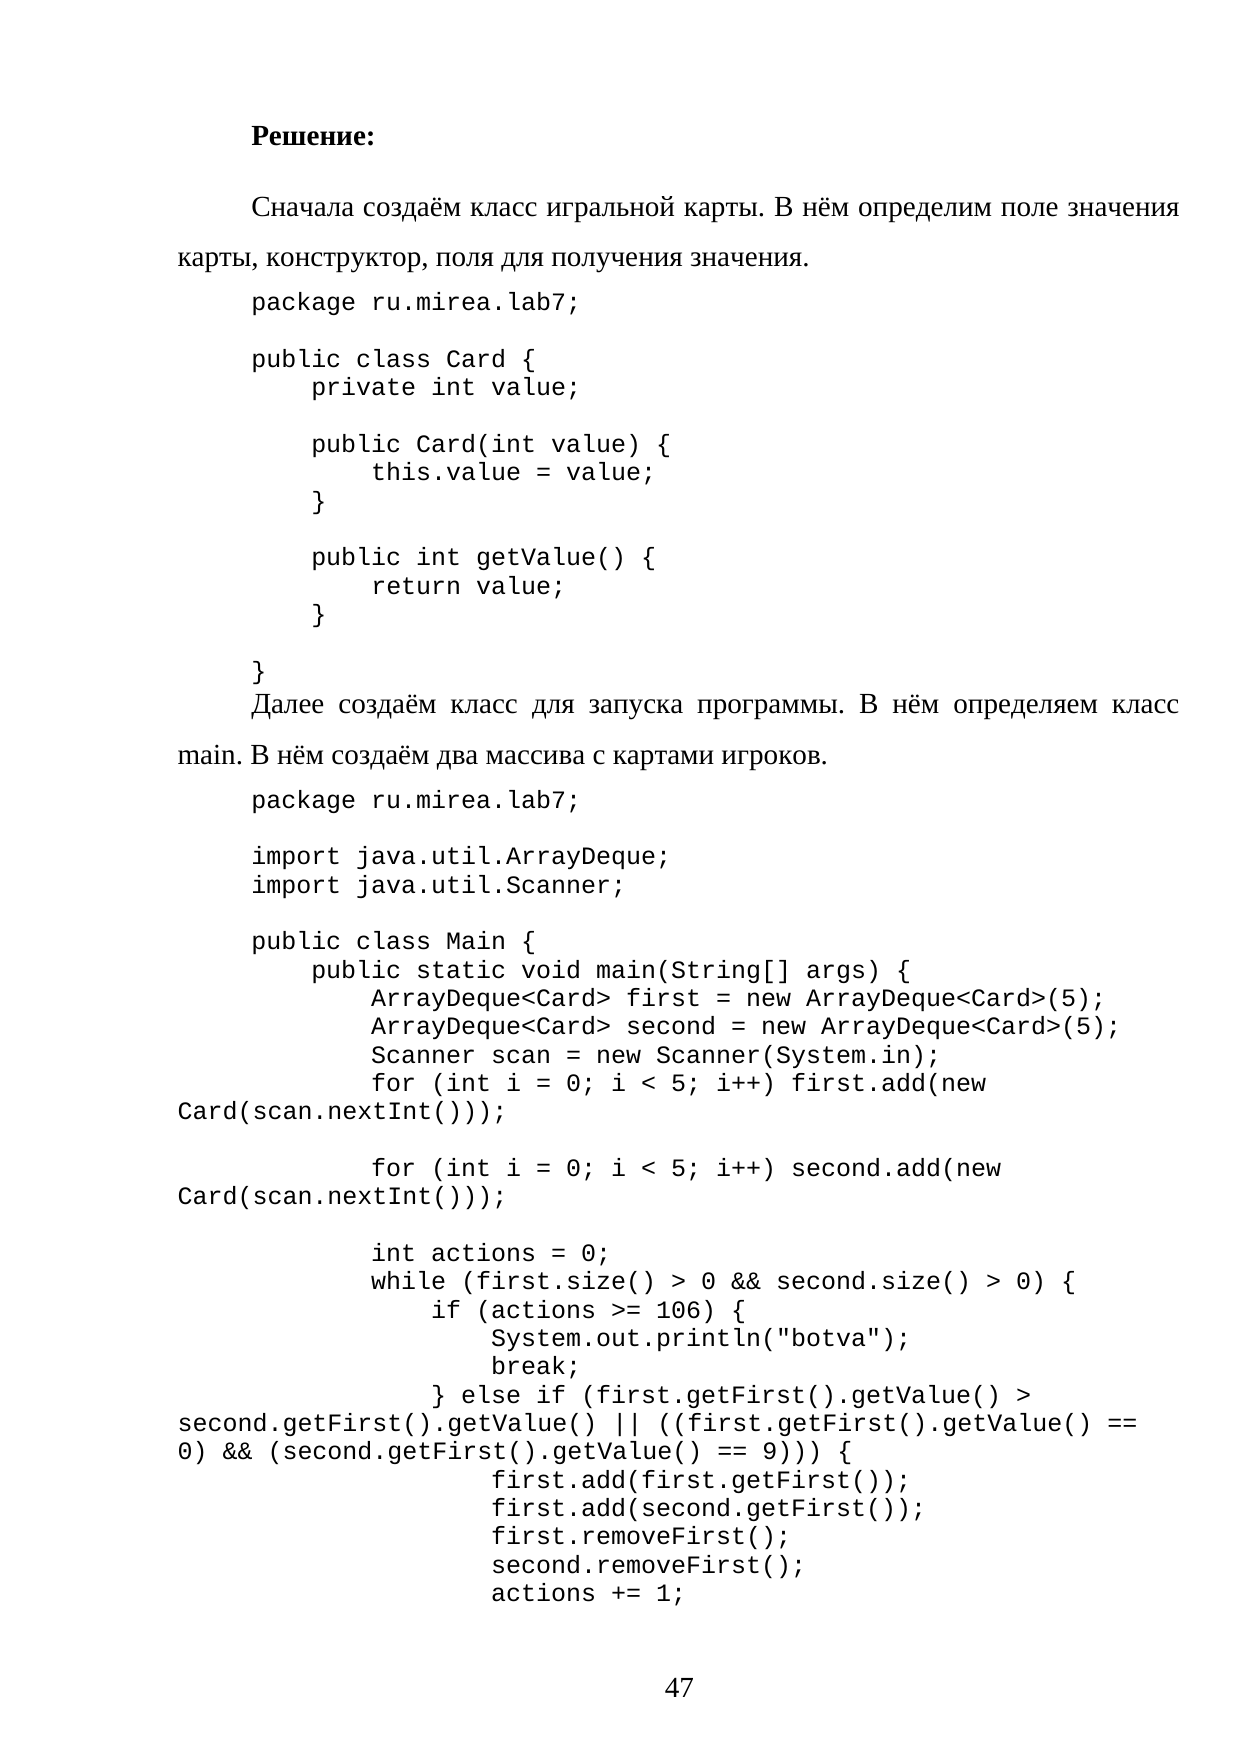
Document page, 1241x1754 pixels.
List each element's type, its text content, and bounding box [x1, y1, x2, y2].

text actions += 1; [177, 1581, 1181, 1609]
text import java.util.ArrayDeque; [177, 844, 1181, 872]
text } [177, 658, 1181, 687]
text for (int i = 0; i < 5; i++) first.add(new Card(scan.nextInt())); [177, 1071, 1181, 1127]
text Сначала создаём класс игральной карты. В нём определим поле значения карты, конструктор, поля для получения значения. [177, 189, 1181, 273]
text public class Card { [177, 347, 1181, 375]
text int actions = 0; [177, 1241, 1181, 1269]
text while (first.size() > 0 && second.size() > 0) { [177, 1269, 1181, 1297]
text System.out.println("botva"); [177, 1326, 1181, 1354]
text break; [177, 1354, 1181, 1382]
text package ru.mirea.lab7; [177, 787, 1181, 816]
text public int getValue() { [177, 545, 1181, 573]
text ArrayDeque<Card> first = new ArrayDeque<Card>(5); [177, 986, 1181, 1014]
text first.removeFirst(); [177, 1524, 1181, 1552]
text } [177, 602, 1181, 630]
text if (actions >= 106) { [177, 1297, 1181, 1326]
text import java.util.Scanner; [177, 872, 1181, 901]
text public static void main(String[] args) { [177, 957, 1181, 986]
text public Card(int value) { [177, 432, 1181, 460]
text public class Main { [177, 929, 1181, 957]
text Решение: [177, 118, 1181, 152]
text this.value = value; [177, 460, 1181, 488]
text package ru.mirea.lab7; [177, 290, 1181, 318]
text Далее создаём класс для запуска программы. В нём определяем класс main. В нём создаём два массива с картами игроков. [177, 687, 1181, 770]
text first.add(second.getFirst()); [177, 1496, 1181, 1524]
text Scanner scan = new Scanner(System.in); [177, 1042, 1181, 1071]
text return value; [177, 573, 1181, 602]
text first.add(first.getFirst()); [177, 1467, 1181, 1496]
text second.removeFirst(); [177, 1552, 1181, 1581]
text } [177, 488, 1181, 517]
text for (int i = 0; i < 5; i++) second.add(new Card(scan.nextInt())); [177, 1156, 1181, 1212]
text } else if (first.getFirst().getValue() > second.getFirst().getValue() || ((first.getFirst().getValue() == 0) && (second.getFirst().getValue() == 9))) { [177, 1382, 1181, 1467]
text ArrayDeque<Card> second = new ArrayDeque<Card>(5); [177, 1014, 1181, 1042]
text private int value; [177, 375, 1181, 403]
